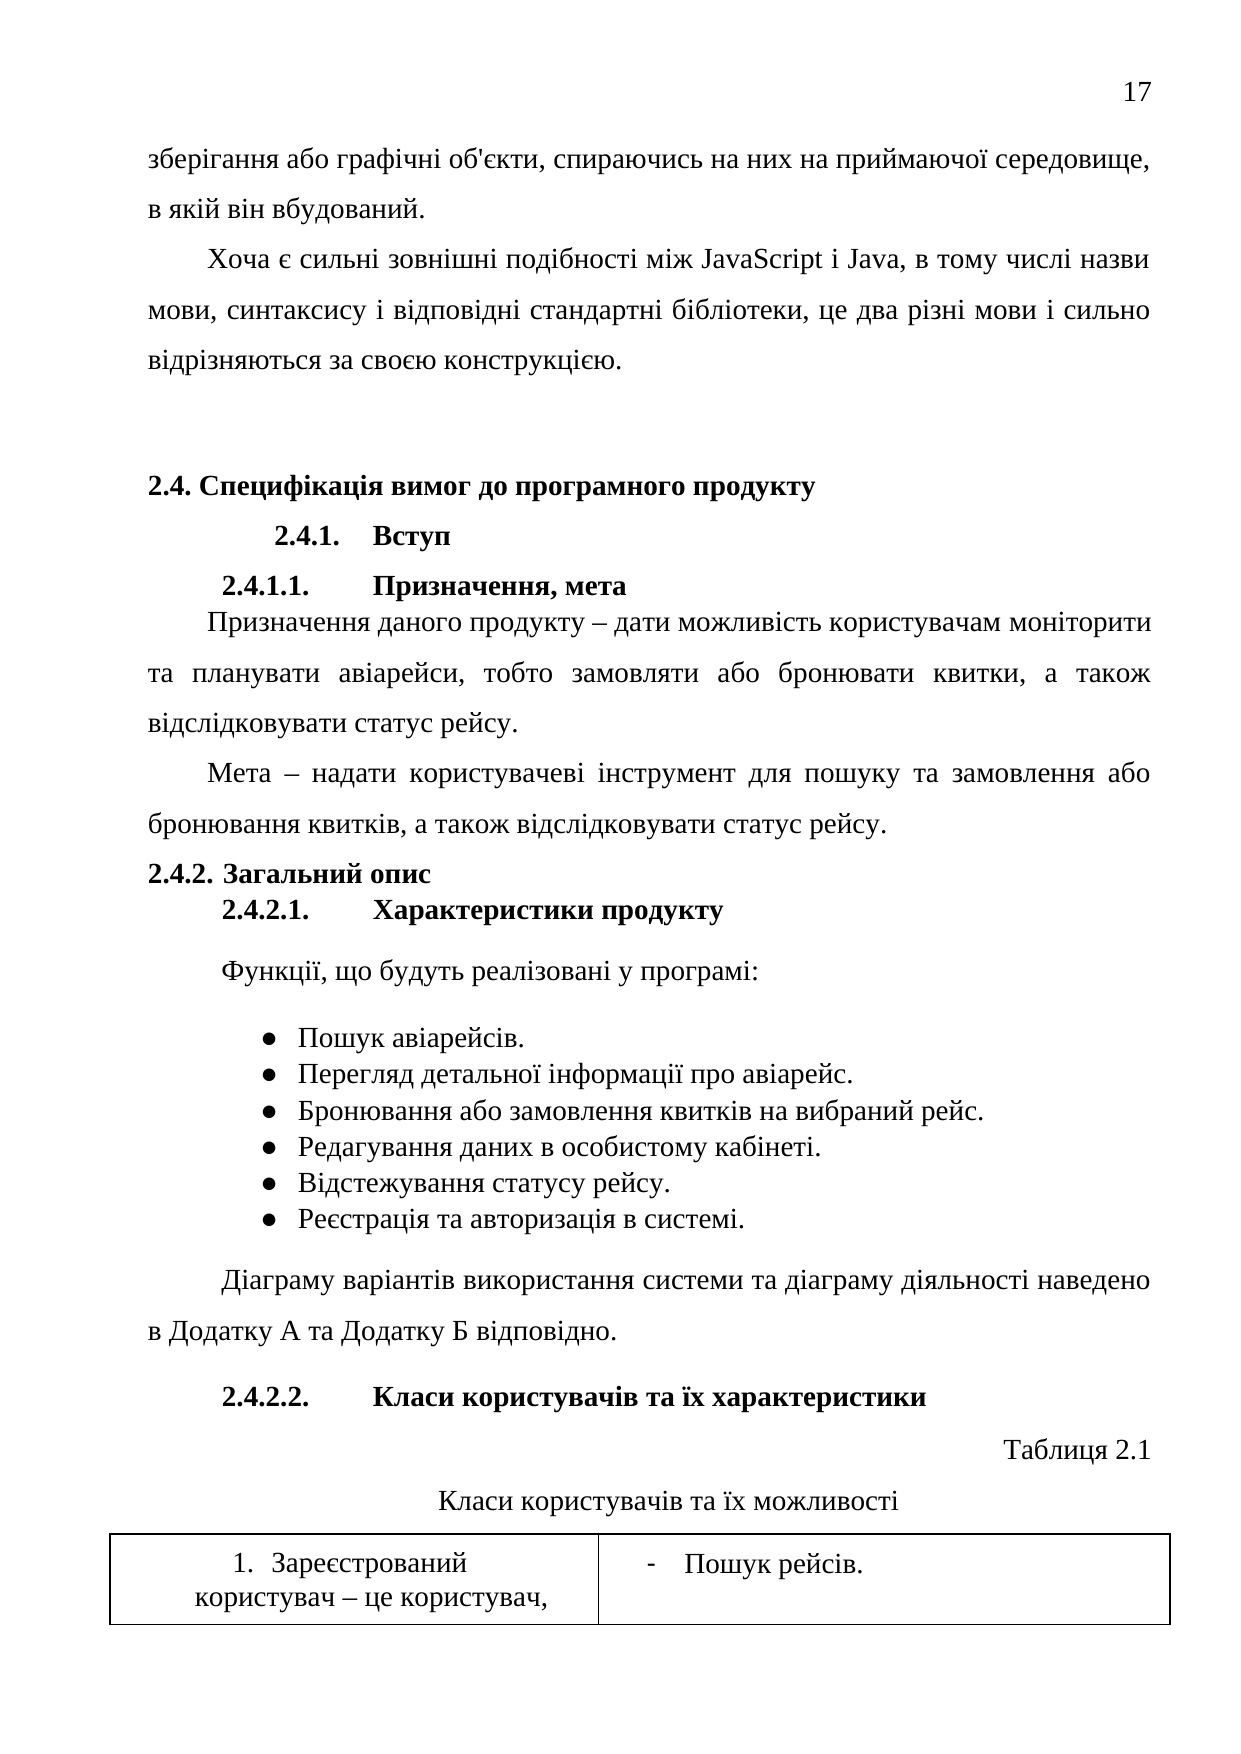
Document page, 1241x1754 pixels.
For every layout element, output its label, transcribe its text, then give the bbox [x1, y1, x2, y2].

list Вступ [200, 518, 1152, 552]
list Таблиця 2.1 [185, 1432, 1152, 1466]
text Призначення даного продукту – дати можливість користувачам моніторити та планувати авіарейси, тобто замовляти або бронювати квитки, а також відслідковувати статус рейсу. [148, 604, 1152, 739]
text Хоча є сильні зовнішні подібності між JavaScript і Java, в тому числі назви мови, синтаксису і відповідні стандартні бібліотеки, це два різні мови і сильно відрізняються за своєю конструкцією. [148, 242, 1152, 376]
list Класи користувачів та їх характеристики [148, 1379, 1152, 1413]
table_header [111, 1535, 598, 1623]
list Загальний опис [148, 856, 1152, 890]
list Редагування даних в особистому кабінеті. [223, 1129, 1152, 1162]
list Призначення, мета [148, 568, 1152, 602]
list Відстежування статусу рейсу. [223, 1165, 1152, 1198]
list Бронювання або замовлення квитків на вибраний рейс. [223, 1093, 1152, 1126]
list Характеристики продукту [148, 892, 1152, 926]
list Класи користувачів та їх можливості [185, 1483, 1152, 1516]
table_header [599, 1535, 1169, 1623]
list Перегляд детальної інформації про авіарейс. [223, 1057, 1152, 1090]
text Функції, що будуть реалізовані у програмі: [148, 953, 1152, 987]
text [148, 141, 1152, 225]
text Мета – надати користувачеві інструмент для пошуку та замовлення або бронювання квитків, а також відслідковувати статус рейсу. [148, 756, 1152, 839]
text Діаграму варіантів використання системи та діаграму діяльності наведено в Додатку А та Додатку Б відповідно. [148, 1262, 1152, 1346]
subtitle 2.4. Специфікація вимог до програмного продукту [148, 468, 1152, 501]
list Пошук авіарейсів. [223, 1020, 1152, 1054]
list Реєстрація та авторизація в системі. [223, 1201, 1152, 1235]
